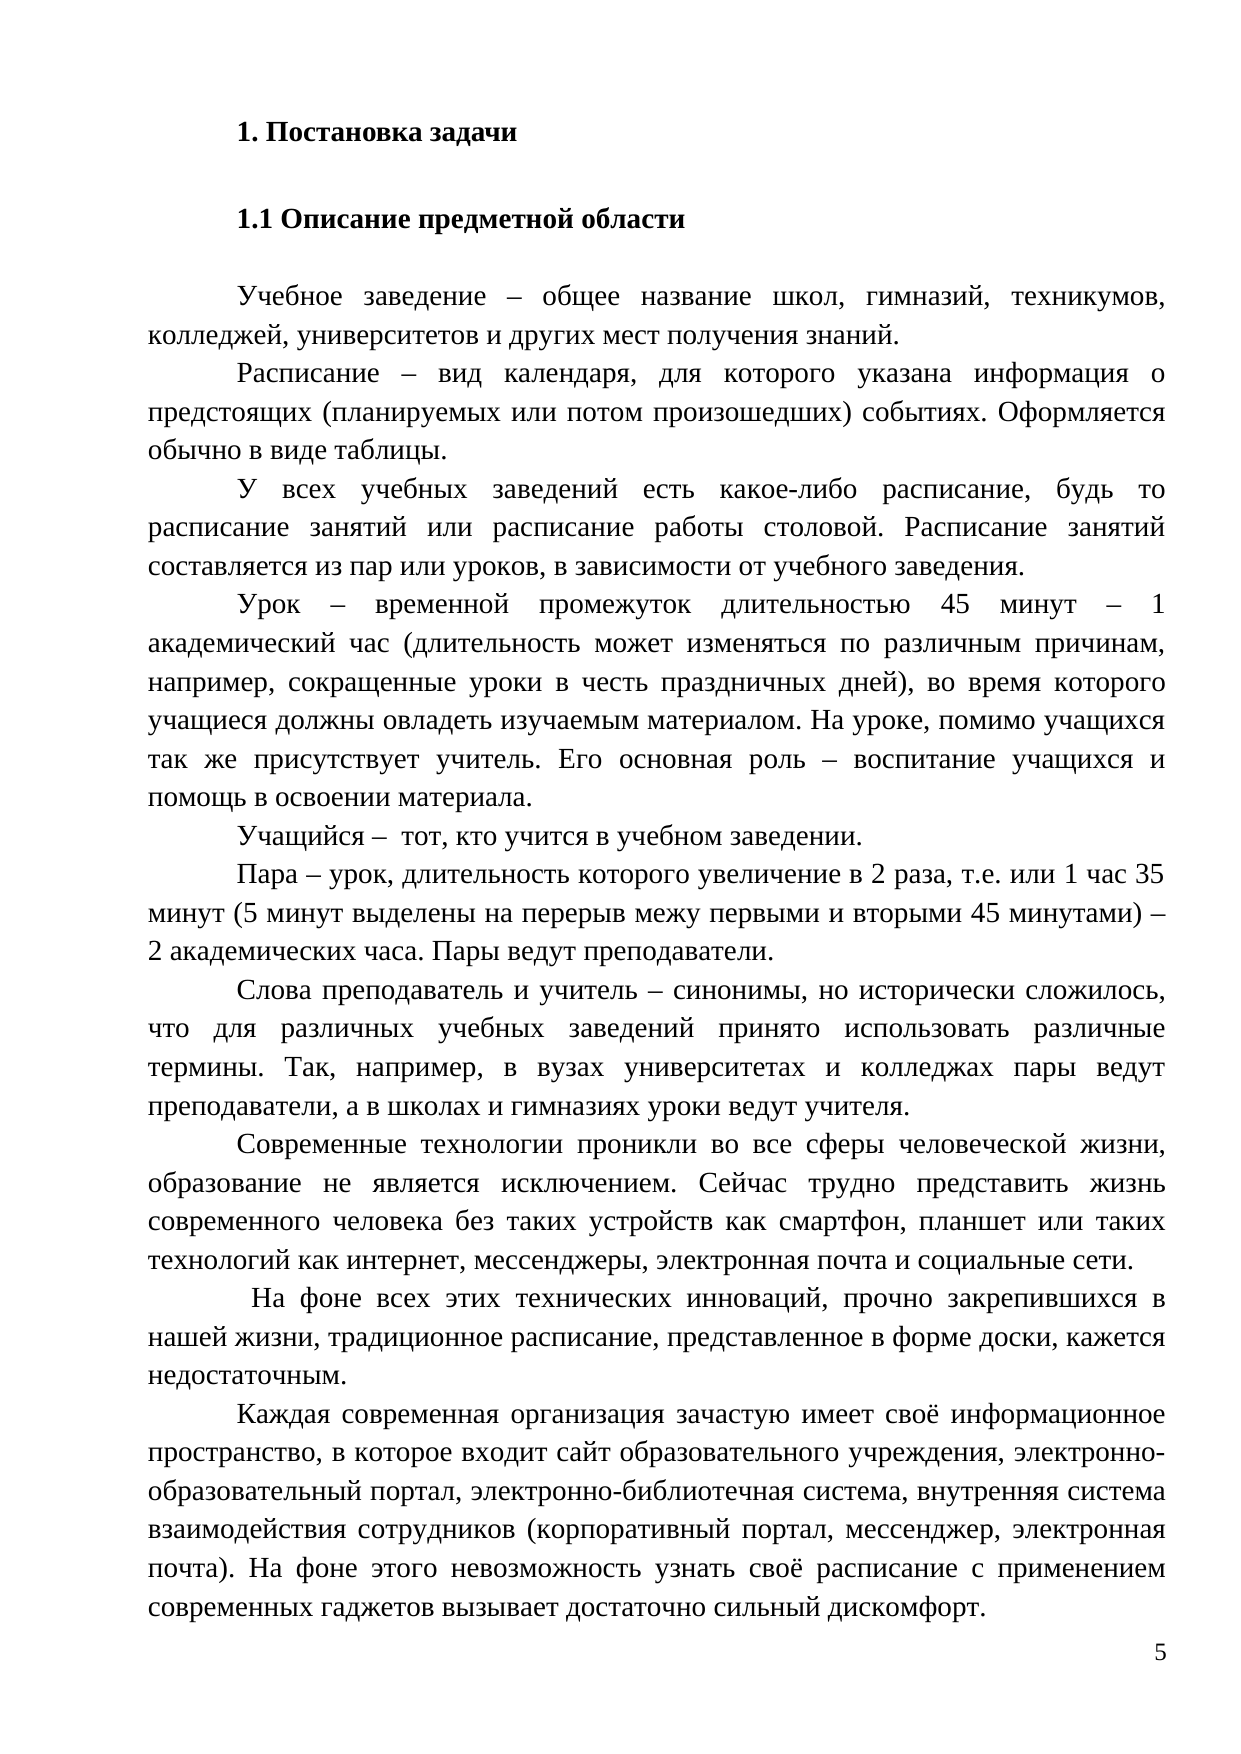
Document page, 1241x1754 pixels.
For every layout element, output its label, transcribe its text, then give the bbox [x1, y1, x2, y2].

text Учащийся – тот, кто учится в учебном заведении. [148, 818, 1167, 851]
text Учебное заведение – общее название школ, гимназий, техникумов, колледжей, университетов и других мест получения знаний. [148, 278, 1167, 350]
subtitle 1.1 Описание предметной области [148, 201, 1167, 235]
text Слова преподаватель и учитель – синонимы, но исторически сложилось, что для различных учебных заведений принято использовать различные термины. Так, например, в вузах университетах и колледжах пары ведут преподаватели, а в школах и гимназиях уроки ведут учителя. [148, 972, 1167, 1121]
text Расписание – вид календаря, для которого указана информация о предстоящих (планируемых или потом произошедших) событиях. Оформляется обычно в виде таблицы. [148, 355, 1167, 466]
subtitle 1. Постановка задачи [148, 114, 1167, 147]
text Урок – временной промежуток длительностью 45 минут – 1 академический час (длительность может изменяться по различным причинам, например, сокращенные уроки в честь праздничных дней), во время которого учащиеся должны овладеть изучаемым материалом. На уроке, помимо учащихся так же присутствует учитель. Его основная роль – воспитание учащихся и помощь в освоении материала. [148, 587, 1167, 813]
text Современные технологии проникли во все сферы человеческой жизни, образование не является исключением. Сейчас трудно представить жизнь современного человека без таких устройств как смартфон, планшет или таких технологий как интернет, мессенджеры, электронная почта и социальные сети. [148, 1126, 1167, 1275]
text Каждая современная организация зачастую имеет своё информационное пространство, в которое входит сайт образовательного учреждения, электронно-образовательный портал, электронно-библиотечная система, внутренняя система взаимодействия сотрудников (корпоративный портал, мессенджер, электронная почта). На фоне этого невозможность узнать своё расписание с применением современных гаджетов вызывает достаточно сильный дискомфорт. [148, 1396, 1167, 1622]
text У всех учебных заведений есть какое-либо расписание, будь то расписание занятий или расписание работы столовой. Расписание занятий составляется из пар или уроков, в зависимости от учебного заведения. [148, 471, 1167, 582]
text Пара – урок, длительность которого увеличение в 2 раза, т.е. или 1 час 35 минут (5 минут выделены на перерыв межу первыми и вторыми 45 минутами) – 2 академических часа. Пары ведут преподаватели. [148, 856, 1167, 967]
text На фоне всех этих технических инноваций, прочно закрепившихся в нашей жизни, традиционное расписание, представленное в форме доски, кажется недостаточным. [148, 1280, 1167, 1391]
